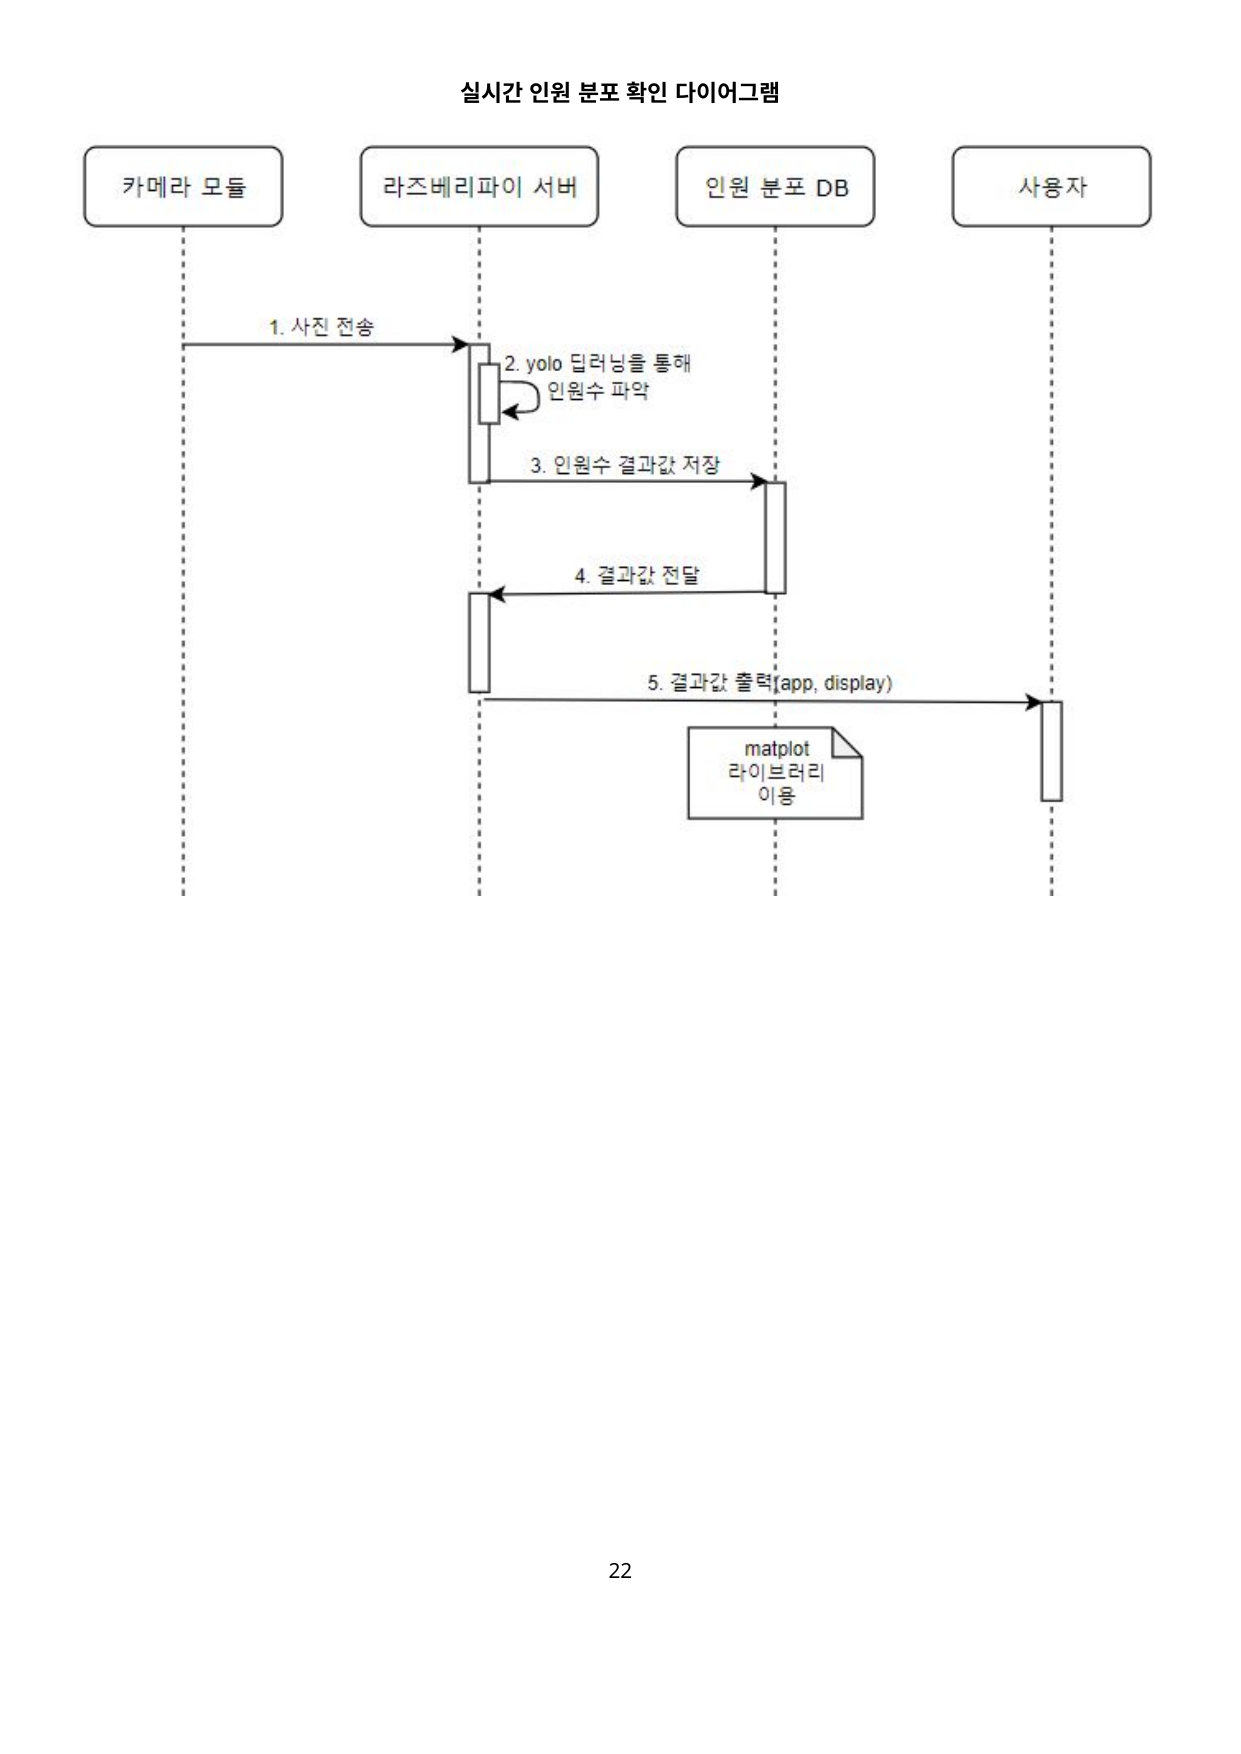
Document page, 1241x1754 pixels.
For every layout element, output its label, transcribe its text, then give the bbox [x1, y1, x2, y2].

text 실시간 인원 분포 확인 다이어그램 [75, 75, 1165, 108]
picture [75, 134, 1167, 896]
